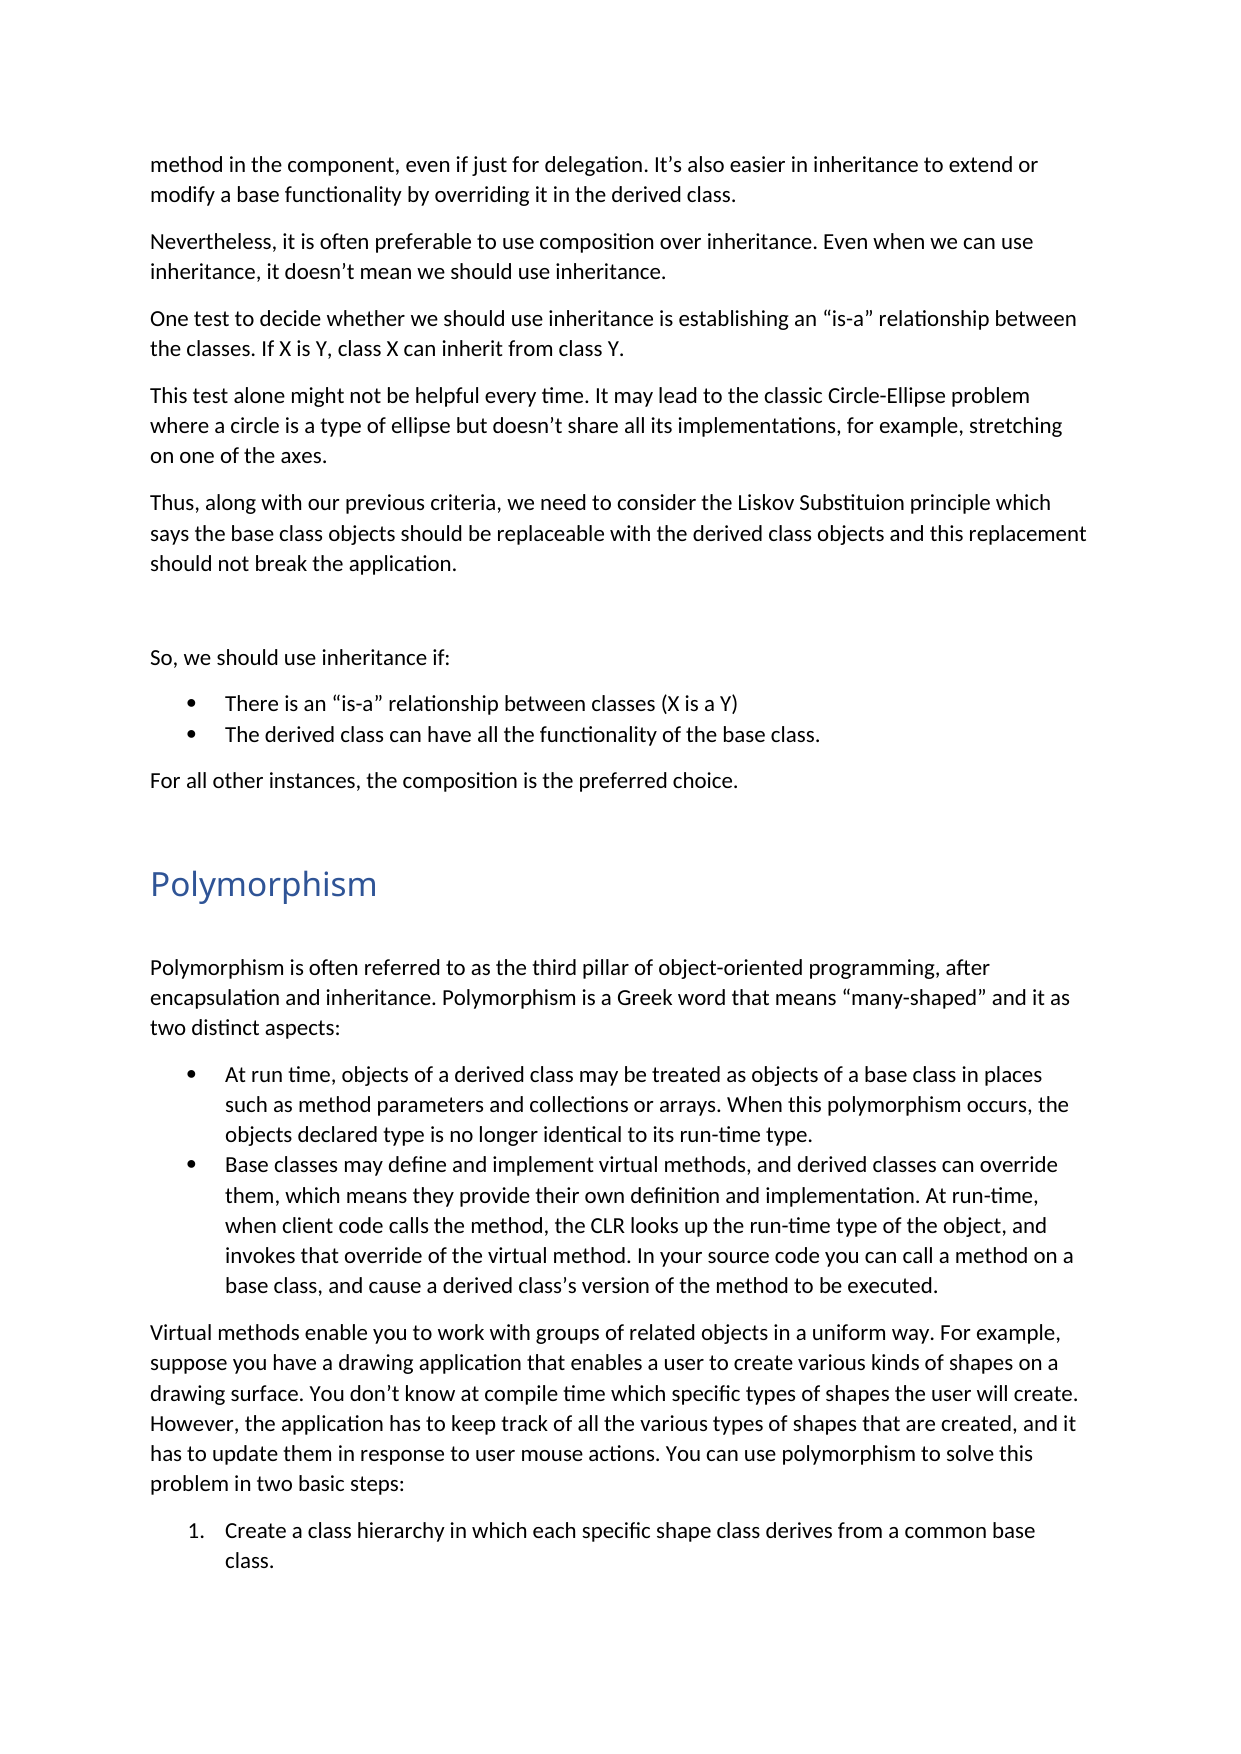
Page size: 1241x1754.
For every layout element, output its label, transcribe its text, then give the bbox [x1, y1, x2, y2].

text Virtual methods enable you to work with groups of related objects in a uniform way. For example, suppose you have a drawing application that enables a user to create various kinds of shapes on a drawing surface. You don’t know at compile time which specific types of shapes the user will create. However, the application has to keep track of all the various types of shapes that are created, and it has to update them in response to user mouse actions. You can use polymorphism to solve this problem in two basic steps: [150, 1318, 1090, 1497]
list At run time, objects of a derived class may be treated as objects of a base class in places such as method parameters and collections or arrays. When this polymorphism occurs, the objects declared type is no longer identical to its run-time type. [187, 1060, 1090, 1148]
text Polymorphism is often referred to as the third pillar of object-oriented programming, after encapsulation and inheritance. Polymorphism is a Greek word that means “many-shaped” and it as two distinct aspects: [150, 953, 1090, 1041]
list Base classes may define and implement virtual methods, and derived classes can override them, which means they provide their own definition and implementation. At run-time, when client code calls the method, the CLR looks up the run-time type of the object, and invokes that override of the virtual method. In your source code you can call a method on a base class, and cause a derived class’s version of the method to be executed. [187, 1151, 1090, 1299]
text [150, 150, 1090, 208]
list There is an “is-a” relationship between classes (X is a Y) [187, 689, 1090, 718]
text One test to decide whether we should use inheritance is establishing an “is-a” relationship between the classes. If X is Y, class X can inherit from class Y. [150, 304, 1090, 362]
list The derived class can have all the functionality of the base class. [187, 720, 1090, 748]
text Thus, along with our previous criteria, we need to consider the Liskov Substituion principle which says the base class objects should be replaceable with the derived class objects and this replacement should not break the application. [150, 488, 1090, 577]
text Nevertheless, it is often preferable to use composition over inheritance. Even when we can use inheritance, it doesn’t mean we should use inheritance. [150, 227, 1090, 285]
text So, we should use inheritance if: [150, 643, 1090, 671]
list Create a class hierarchy in which each specific shape class derives from a common base class. [187, 1516, 1090, 1574]
subtitle Polymorphism [150, 860, 1090, 906]
text For all other instances, the composition is the preferred choice. [150, 767, 1090, 795]
text This test alone might not be helpful every time. It may lead to the classic Circle-Ellipse problem where a circle is a type of ellipse but doesn’t share all its implementations, for example, stretching on one of the axes. [150, 381, 1090, 470]
